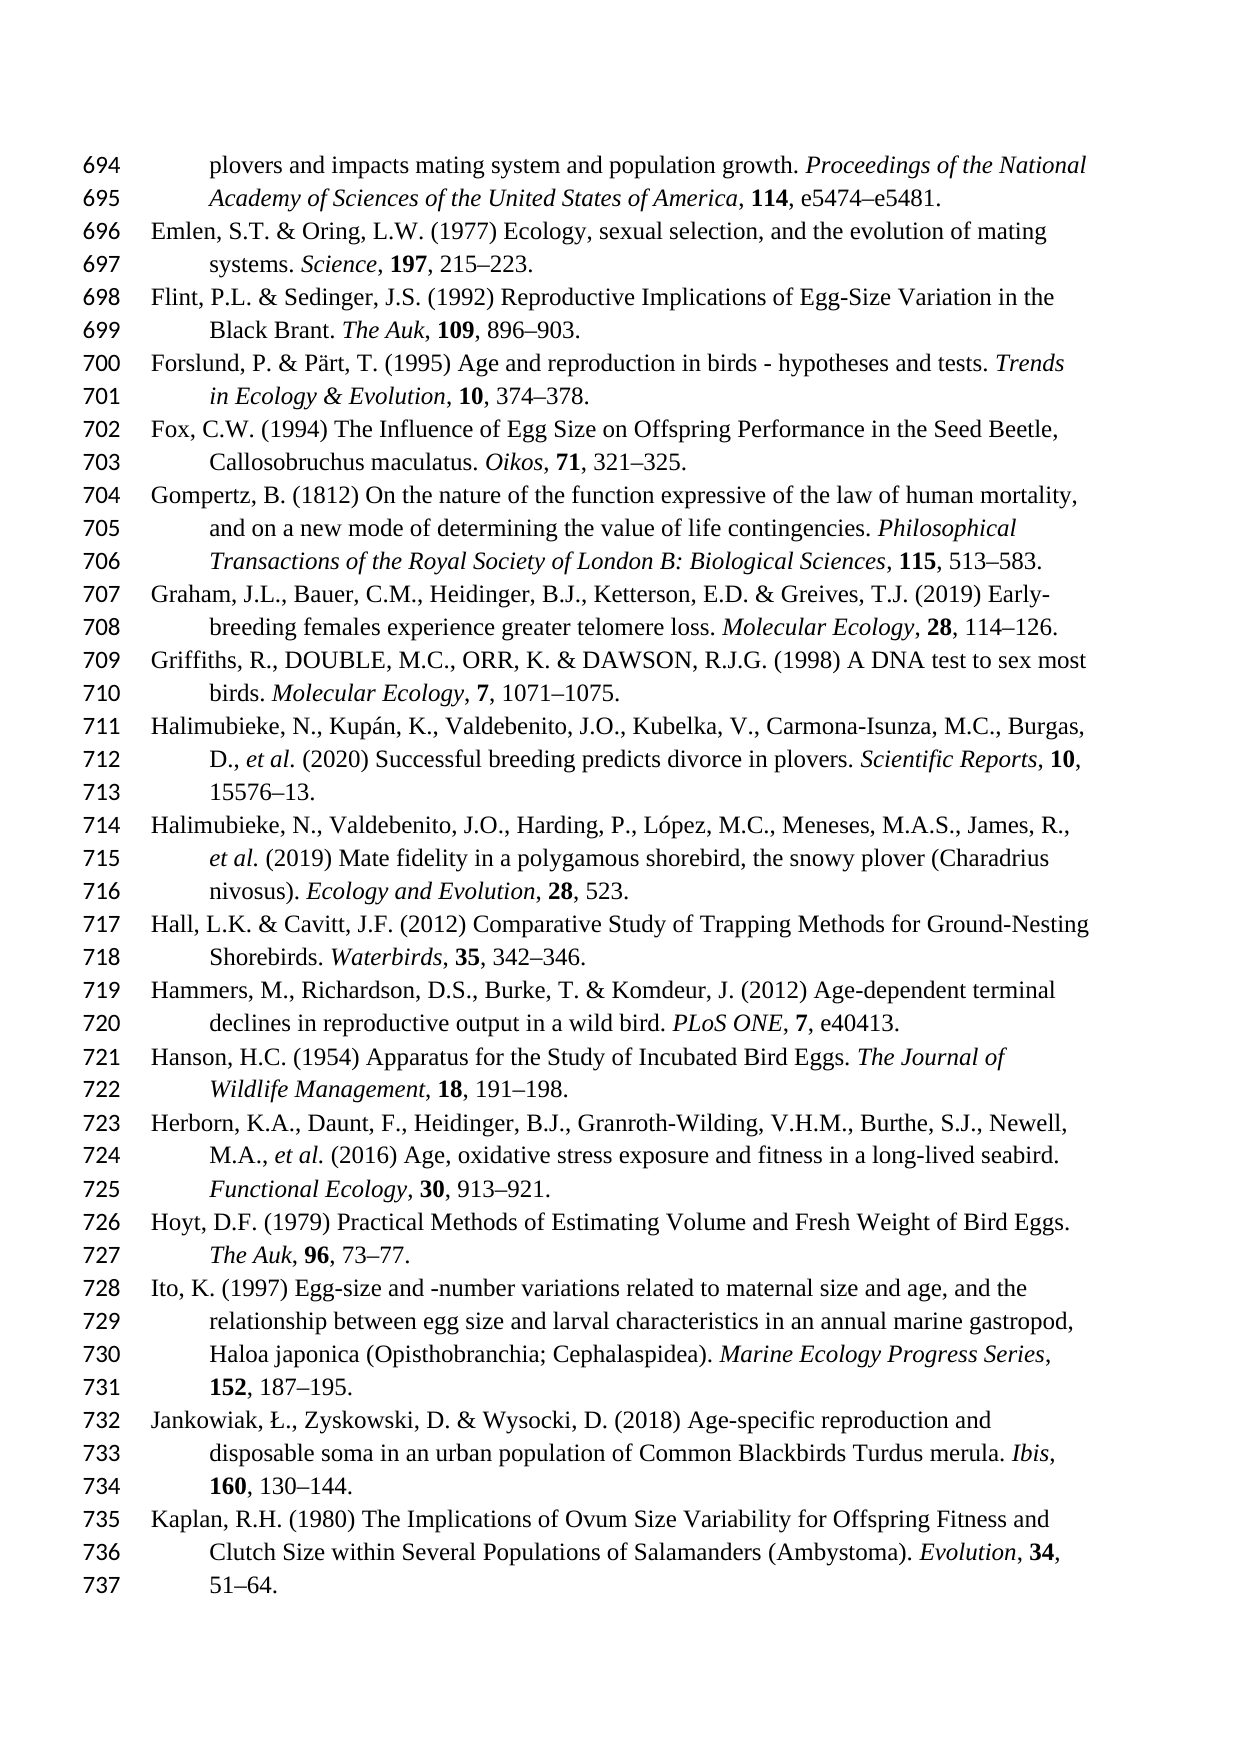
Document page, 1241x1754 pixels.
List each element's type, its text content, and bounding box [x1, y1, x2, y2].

text Flint, P.L. & Sedinger, J.S. (1992) Reproductive Implications of Egg-Size Variation in the Black Brant. The Auk, 109, 896–903. [151, 282, 1090, 344]
text Hammers, M., Richardson, D.S., Burke, T. & Komdeur, J. (2012) Age-dependent terminal declines in reproductive output in a wild bird. PLoS ONE, 7, e40413. [151, 976, 1090, 1037]
text Herborn, K.A., Daunt, F., Heidinger, B.J., Granroth-Wilding, V.H.M., Burthe, S.J., Newell, M.A., et al. (2016) Age, oxidative stress exposure and fitness in a long-lived seabird. Functional Ecology, 30, 913–921. [151, 1108, 1090, 1202]
text Emlen, S.T. & Oring, L.W. (1977) Ecology, sexual selection, and the evolution of mating systems. Science, 197, 215–223. [151, 216, 1090, 278]
text Kaplan, R.H. (1980) The Implications of Ovum Size Variability for Offspring Fitness and Clutch Size within Several Populations of Salamanders (Ambystoma). Evolution, 34, 51–64. [151, 1504, 1090, 1599]
text Hoyt, D.F. (1979) Practical Methods of Estimating Volume and Fresh Weight of Bird Eggs. The Auk, 96, 73–77. [151, 1207, 1090, 1268]
text Forslund, P. & Pärt, T. (1995) Age and reproduction in birds - hypotheses and tests. Trends in Ecology & Evolution, 10, 374–378. [151, 348, 1090, 410]
text Halimubieke, N., Kupán, K., Valdebenito, J.O., Kubelka, V., Carmona-Isunza, M.C., Burgas, D., et al. (2020) Successful breeding predicts divorce in plovers. Scientific Reports, 10, 15576–13. [151, 711, 1090, 806]
text Graham, J.L., Bauer, C.M., Heidinger, B.J., Ketterson, E.D. & Greives, T.J. (2019) Early-breeding females experience greater telomere loss. Molecular Ecology, 28, 114–126. [151, 579, 1090, 641]
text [151, 150, 1090, 212]
text Halimubieke, N., Valdebenito, J.O., Harding, P., López, M.C., Meneses, M.A.S., James, R., et al. (2019) Mate fidelity in a polygamous shorebird, the snowy plover (Charadrius nivosus). Ecology and Evolution, 28, 523. [151, 810, 1090, 905]
text Gompertz, B. (1812) On the nature of the function expressive of the law of human mortality, and on a new mode of determining the value of life contingencies. Philosophical Transactions of the Royal Society of London B: Biological Sciences, 115, 513–583. [151, 480, 1090, 575]
text Hanson, H.C. (1954) Apparatus for the Study of Incubated Bird Eggs. The Journal of Wildlife Management, 18, 191–198. [151, 1042, 1090, 1103]
text Ito, K. (1997) Egg-size and -number variations related to maternal size and age, and the relationship between egg size and larval characteristics in an annual marine gastropod, Haloa japonica (Opisthobranchia; Cephalaspidea). Marine Ecology Progress Series, 152, 187–195. [151, 1273, 1090, 1401]
text Hall, L.K. & Cavitt, J.F. (2012) Comparative Study of Trapping Methods for Ground-Nesting Shorebirds. Waterbirds, 35, 342–346. [151, 909, 1090, 971]
text Griffiths, R., DOUBLE, M.C., ORR, K. & DAWSON, R.J.G. (1998) A DNA test to sex most birds. Molecular Ecology, 7, 1071–1075. [151, 645, 1090, 707]
text Jankowiak, Ł., Zyskowski, D. & Wysocki, D. (2018) Age-specific reproduction and disposable soma in an urban population of Common Blackbirds Turdus merula. Ibis, 160, 130–144. [151, 1405, 1090, 1499]
text Fox, C.W. (1994) The Influence of Egg Size on Offspring Performance in the Seed Beetle, Callosobruchus maculatus. Oikos, 71, 321–325. [151, 414, 1090, 476]
